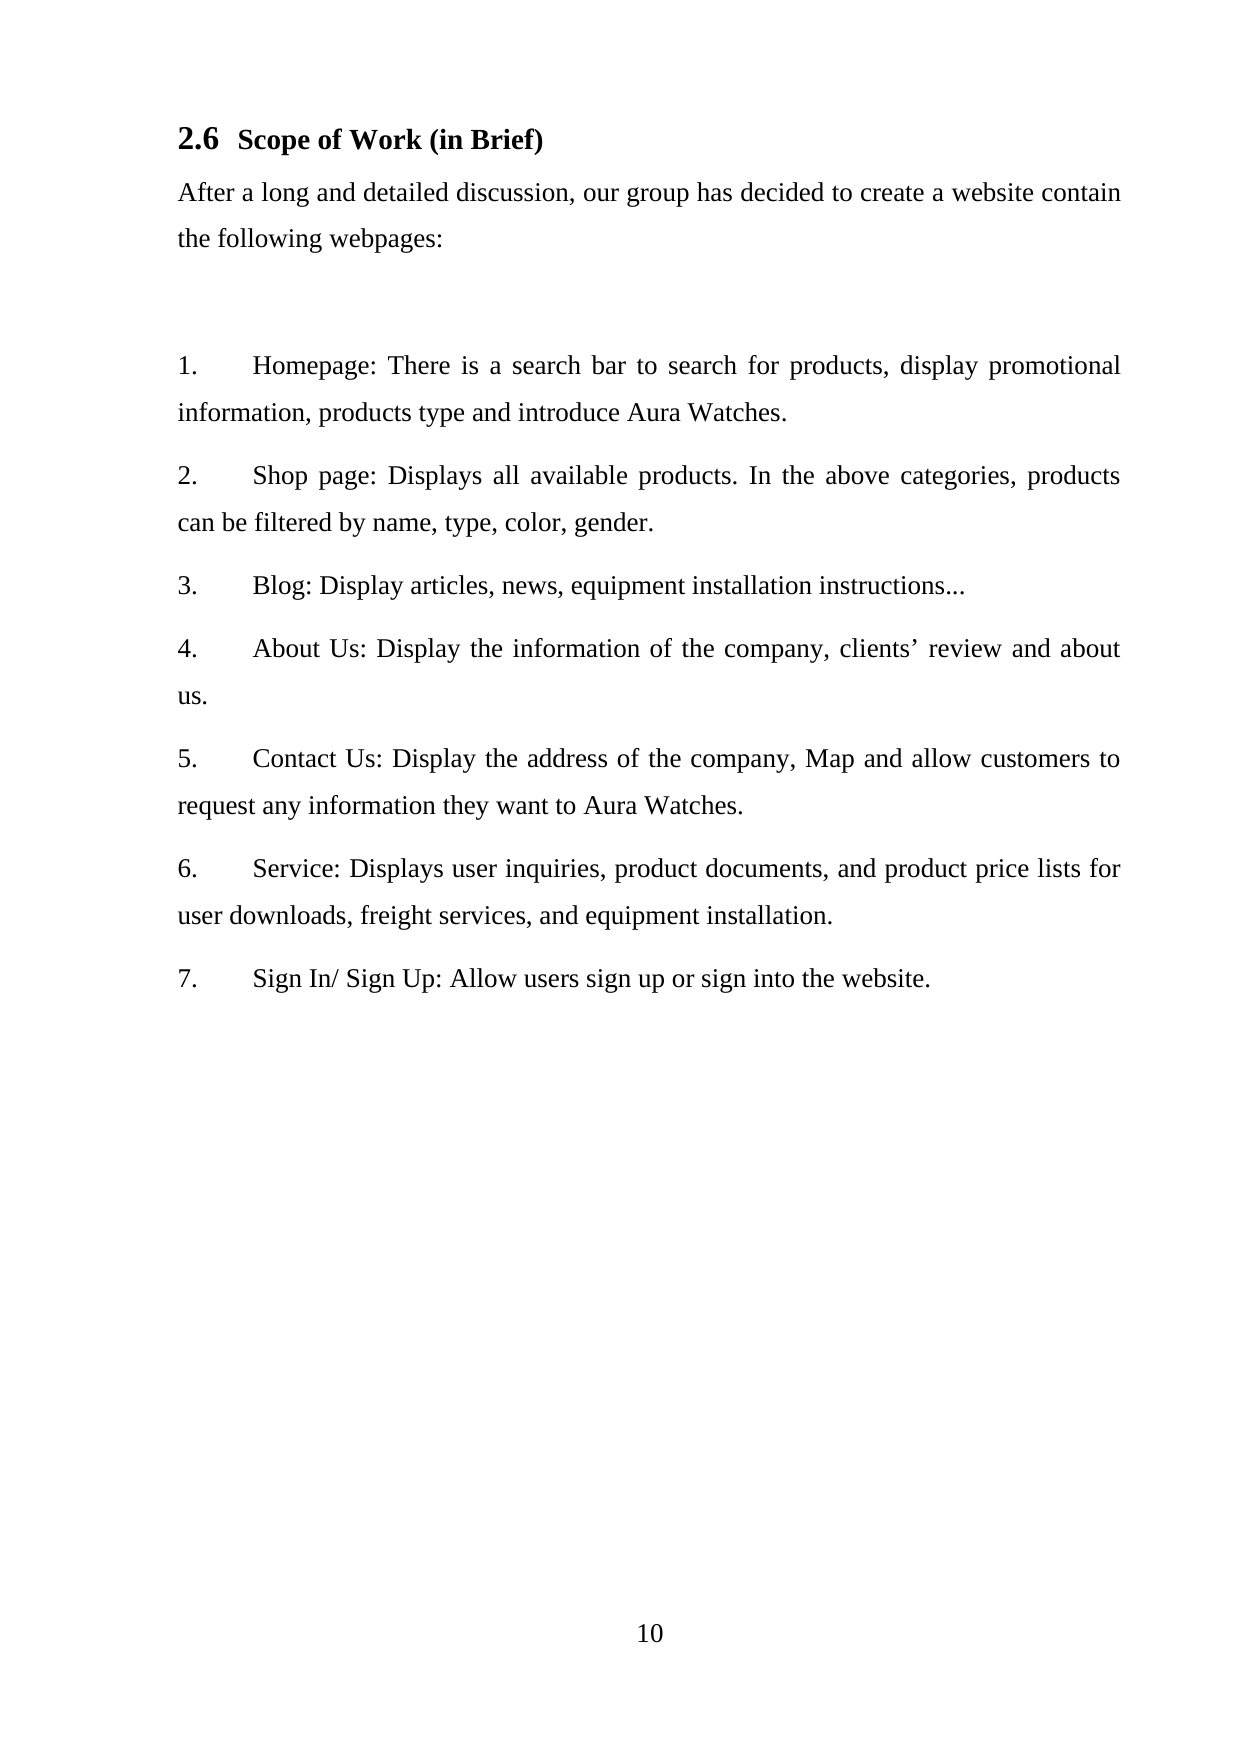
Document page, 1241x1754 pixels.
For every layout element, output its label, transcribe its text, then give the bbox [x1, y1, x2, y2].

text 6. Service: Displays user inquiries, product documents, and product price lists for user downloads, freight services, and equipment installation. [177, 852, 1122, 930]
text 4. About Us: Display the information of the company, clients’ review and about us. [177, 632, 1122, 710]
text 5. Contact Us: Display the address of the company, Map and allow customers to request any information they want to Aura Watches. [177, 742, 1122, 820]
text 1. Homepage: There is a search bar to search for products, display promotional information, products type and introduce Aura Watches. [177, 349, 1122, 427]
subtitle Scope of Work (in Brief) [177, 118, 1122, 156]
text After a long and detailed discussion, our group has decided to create a website contain the following webpages: [177, 176, 1122, 253]
text 2. Shop page: Displays all available products. In the above categories, products can be filtered by name, type, color, gender. [177, 459, 1122, 537]
text 3. Blog: Display articles, news, equipment installation instructions... [177, 569, 1122, 600]
text 7. Sign In/ Sign Up: Allow users sign up or sign into the website. [177, 962, 1122, 993]
